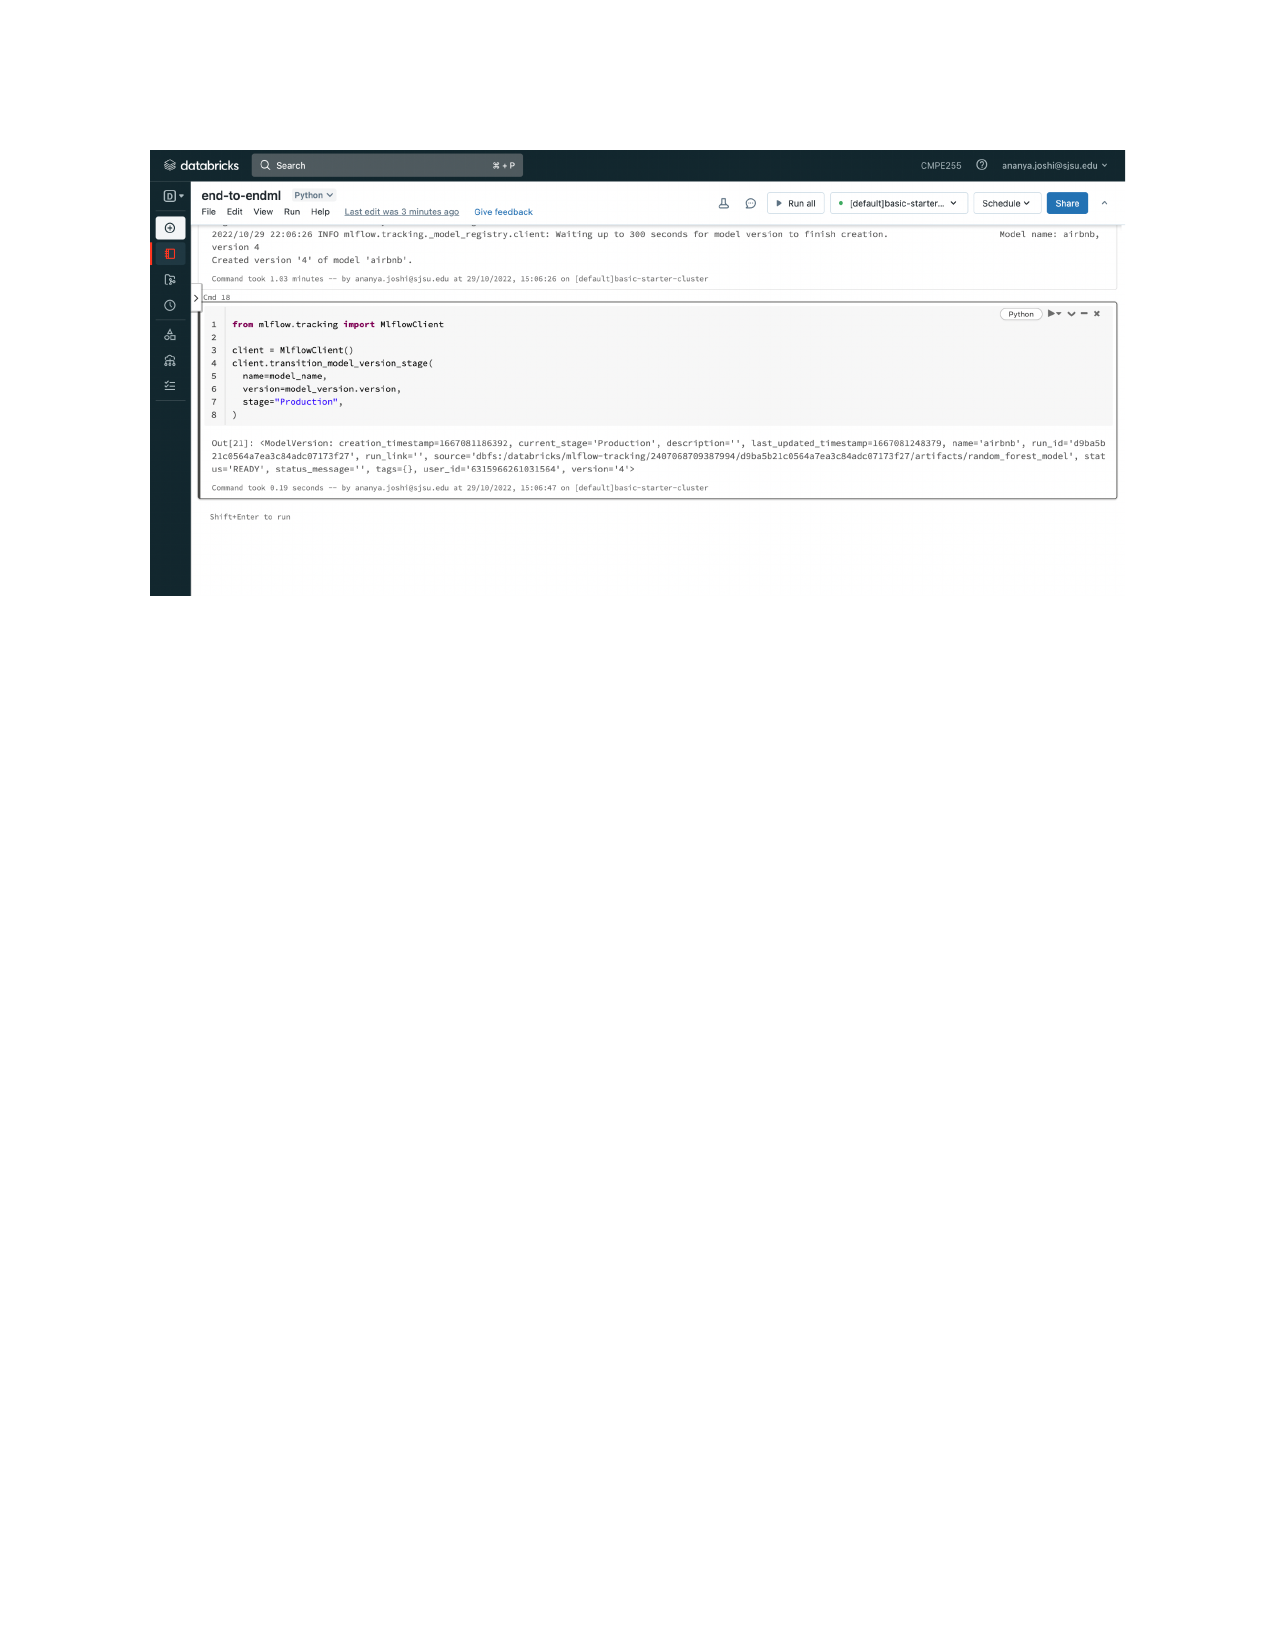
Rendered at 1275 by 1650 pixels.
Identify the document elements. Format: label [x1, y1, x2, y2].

picture [150, 150, 1125, 596]
